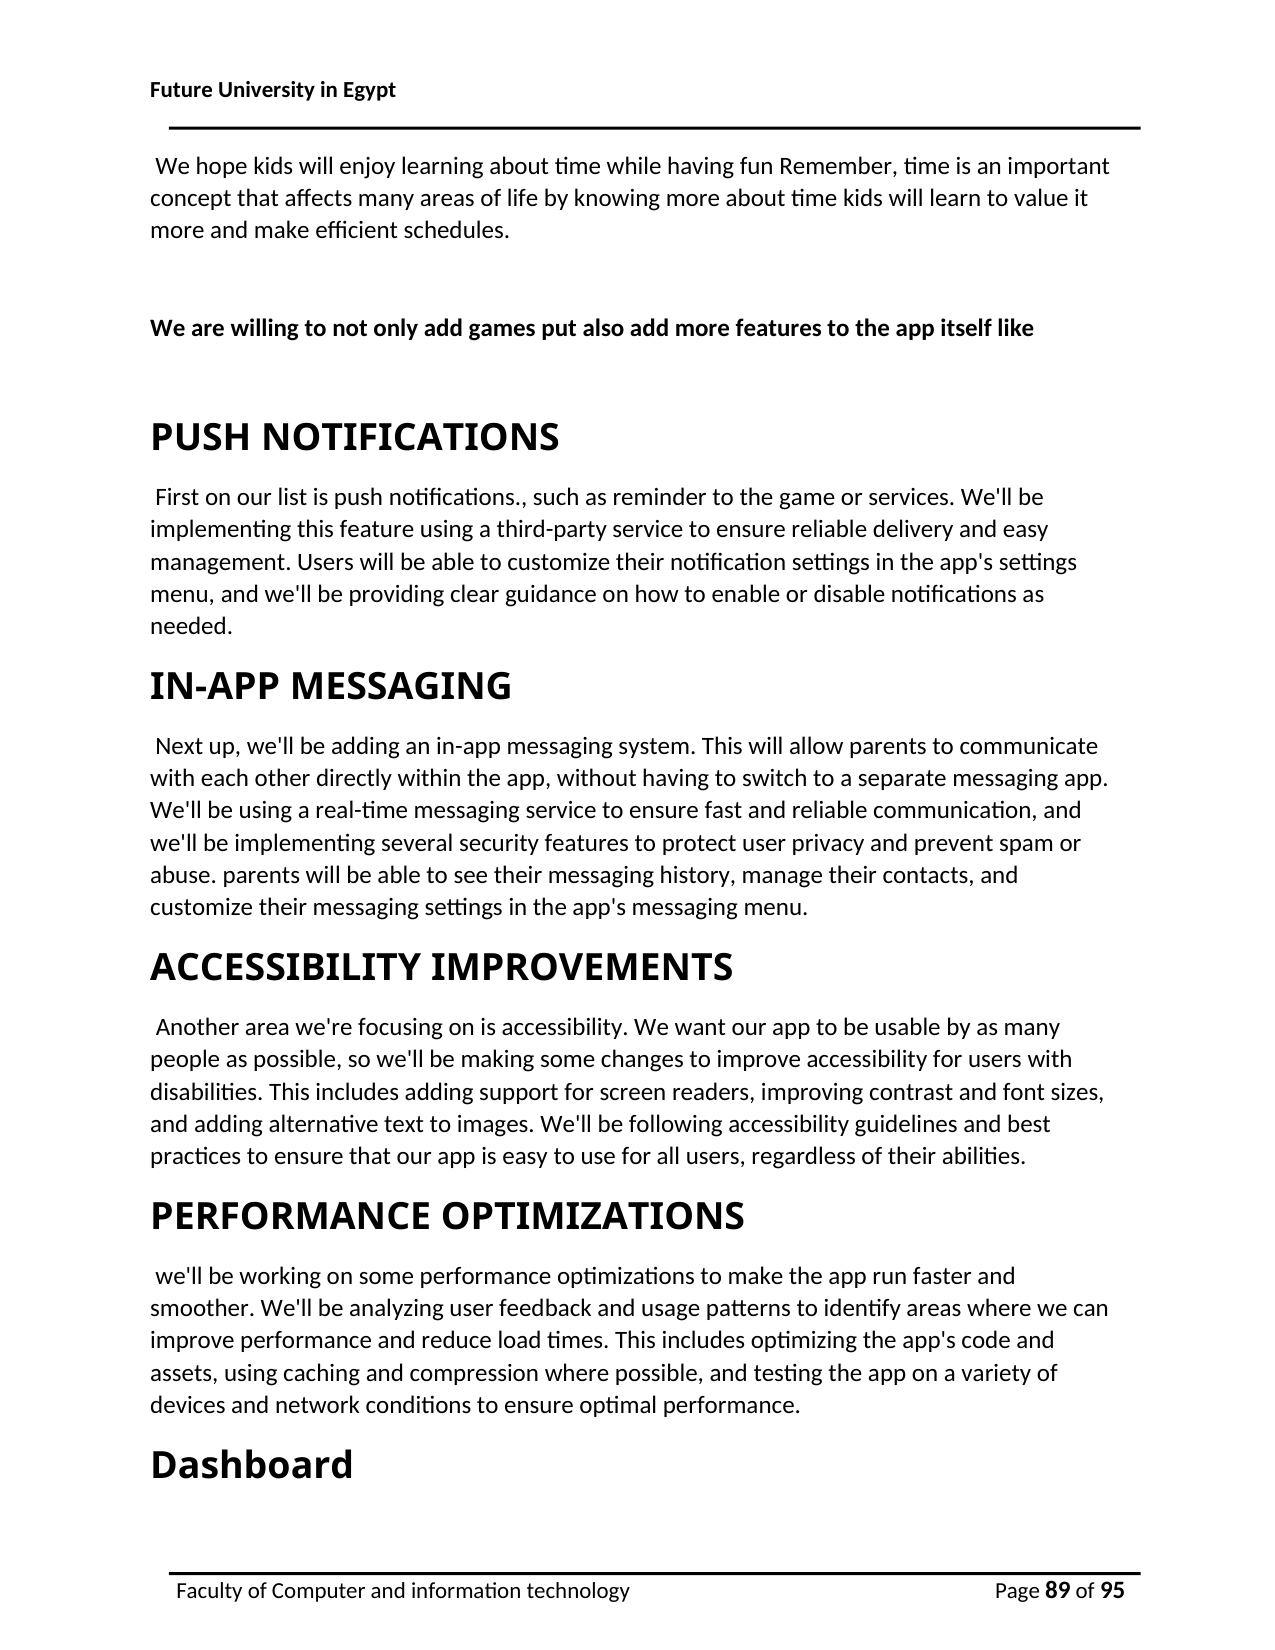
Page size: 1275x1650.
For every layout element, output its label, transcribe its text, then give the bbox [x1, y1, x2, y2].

text PERFORMANCE OPTIMIZATIONS [150, 1189, 1125, 1240]
text Dashboard [150, 1438, 1125, 1489]
text We are willing to not only add games put also add more features to the app itself like [150, 312, 1125, 343]
text Another area we're focusing on is accessibility. We want our app to be usable by as many people as possible, so we'll be making some changes to improve accessibility for users with disabilities. This includes adding support for screen readers, improving contrast and font sizes, and adding alternative text to images. We'll be following accessibility guidelines and best practices to ensure that our app is easy to use for all users, regardless of their abilities. [150, 1011, 1125, 1171]
text Next up, we'll be adding an in-app messaging system. This will allow parents to communicate with each other directly within the app, without having to switch to a separate messaging app. We'll be using a real-time messaging service to ensure fast and reliable communication, and we'll be implementing several security features to protect user privacy and prevent spam or abuse. parents will be able to see their messaging history, manage their contacts, and customize their messaging settings in the app's messaging menu. [150, 730, 1125, 922]
text IN-APP MESSAGING [150, 659, 1125, 710]
text First on our list is push notifications., such as reminder to the game or services. We'll be implementing this feature using a third-party service to ensure reliable delivery and easy management. Users will be able to customize their notification settings in the app's settings menu, and we'll be providing clear guidance on how to enable or disable notifications as needed. [150, 481, 1125, 641]
text PUSH NOTIFICATIONS [150, 410, 1125, 461]
text ACCESSIBILITY IMPROVEMENTS [150, 940, 1125, 991]
text We hope kids will enjoy learning about time while having fun Remember, time is an important concept that affects many areas of life by knowing more about time kids will learn to value it more and make efficient schedules. [150, 150, 1125, 245]
text we'll be working on some performance optimizations to make the app run faster and smoother. We'll be analyzing user feedback and usage patterns to identify areas where we can improve performance and reduce load times. This includes optimizing the app's code and assets, using caching and compression where possible, and testing the app on a variety of devices and network conditions to ensure optimal performance. [150, 1260, 1125, 1420]
